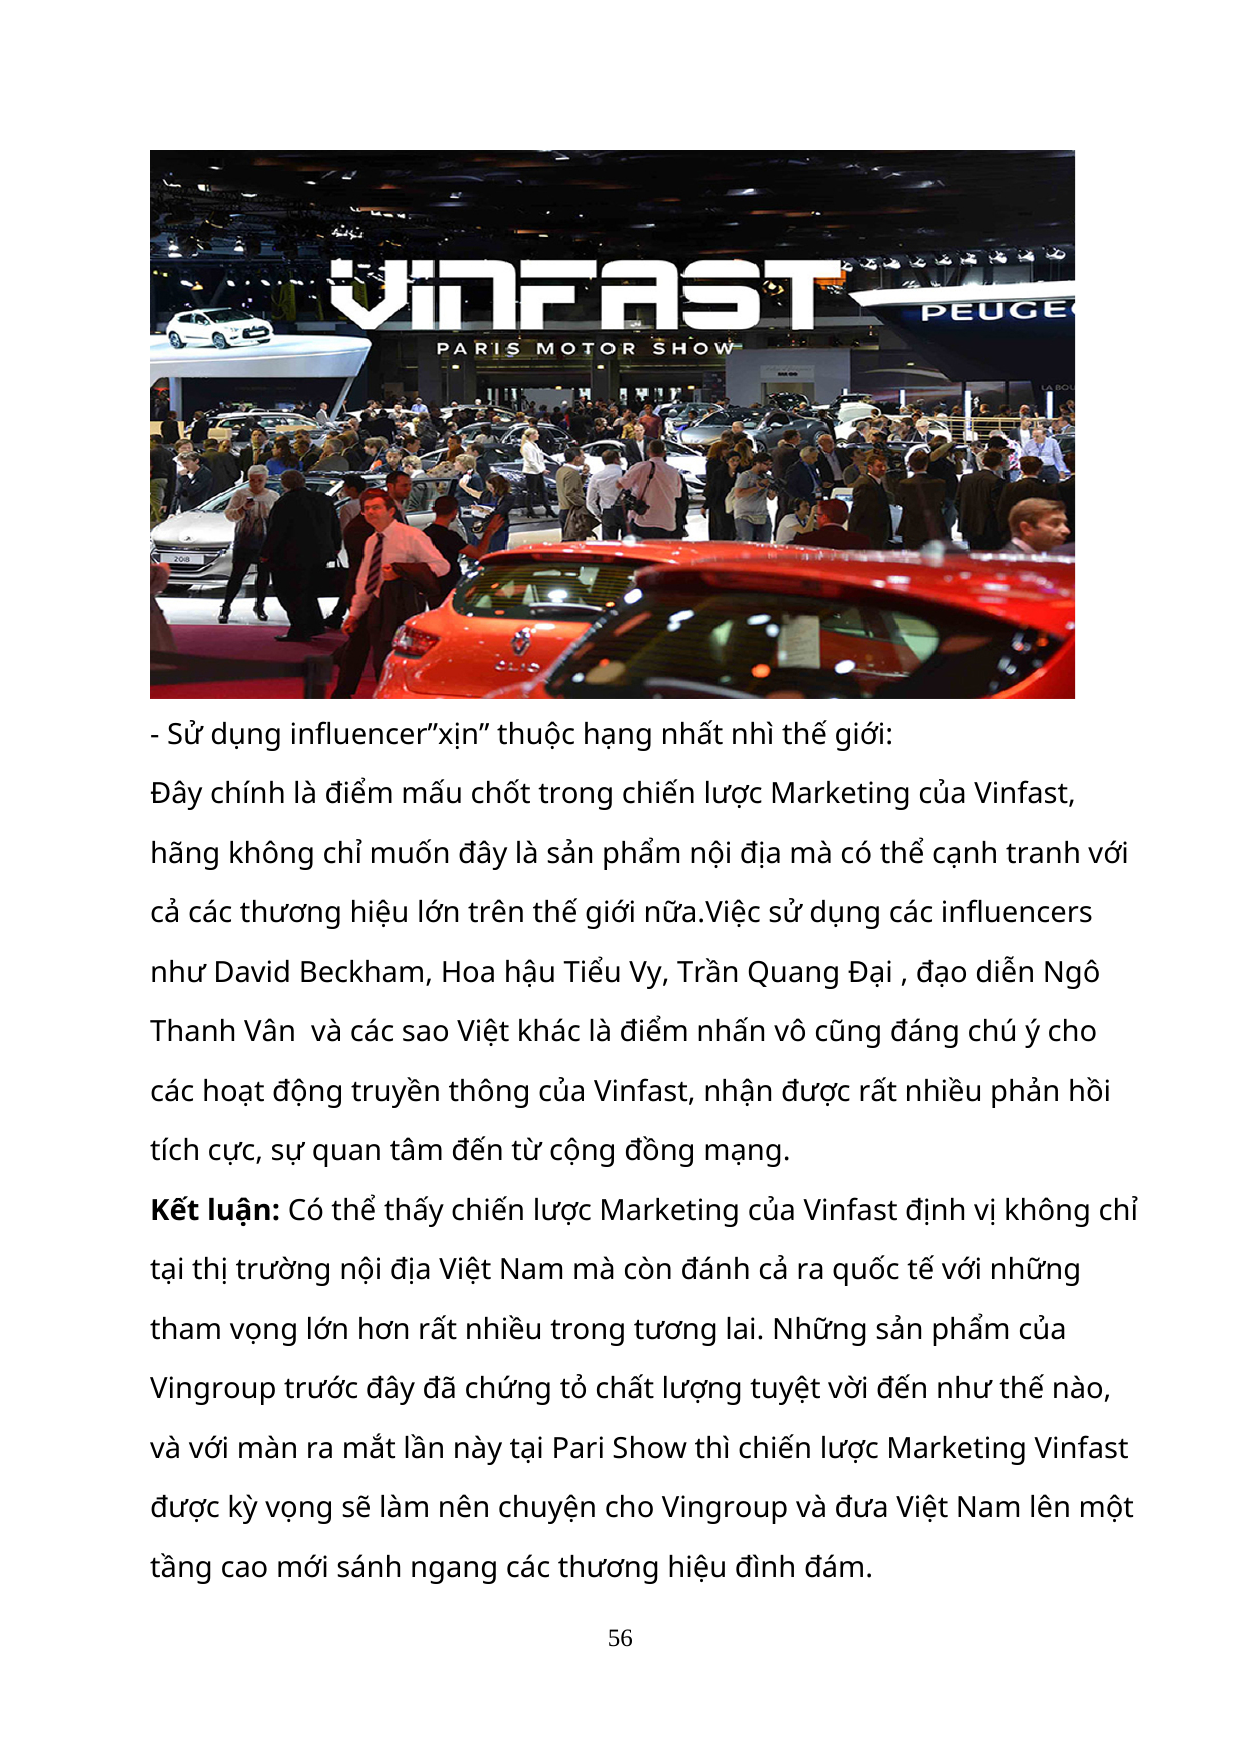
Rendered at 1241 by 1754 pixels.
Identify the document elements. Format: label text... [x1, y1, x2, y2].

text Đây chính là điểm mấu chốt trong chiến lược Marketing của Vinfast, hãng không chỉ muốn đây là sản phẩm nội địa mà có thể cạnh tranh với cả các thương hiệu lớn trên thế giới nữa.Việc sử dụng các influencers như David Beckham, Hoa hậu Tiểu Vy, Trần Quang Đại , đạo diễn Ngô Thanh Vân và các sao Việt khác là điểm nhấn vô cũng đáng chú ý cho các hoạt động truyền thông của Vinfast, nhận được rất nhiều phản hồi tích cực, sự quan tâm đến từ cộng đồng mạng. [150, 773, 1147, 1169]
picture [150, 150, 1075, 699]
text - Sử dụng influencer”xịn” thuộc hạng nhất nhì thế giới: [150, 713, 1147, 753]
text Kết luận: Có thể thấy chiến lược Marketing của Vinfast định vị không chỉ tại thị trường nội địa Việt Nam mà còn đánh cả ra quốc tế với những tham vọng lớn hơn rất nhiều trong tương lai. Những sản phẩm của Vingroup trước đây đã chứng tỏ chất lượng tuyệt vời đến như thế nào, và với màn ra mắt lần này tại Pari Show thì chiến lược Marketing Vinfast được kỳ vọng sẽ làm nên chuyện cho Vingroup và đưa Việt Nam lên một tầng cao mới sánh ngang các thương hiệu đình đám. [150, 1189, 1147, 1586]
